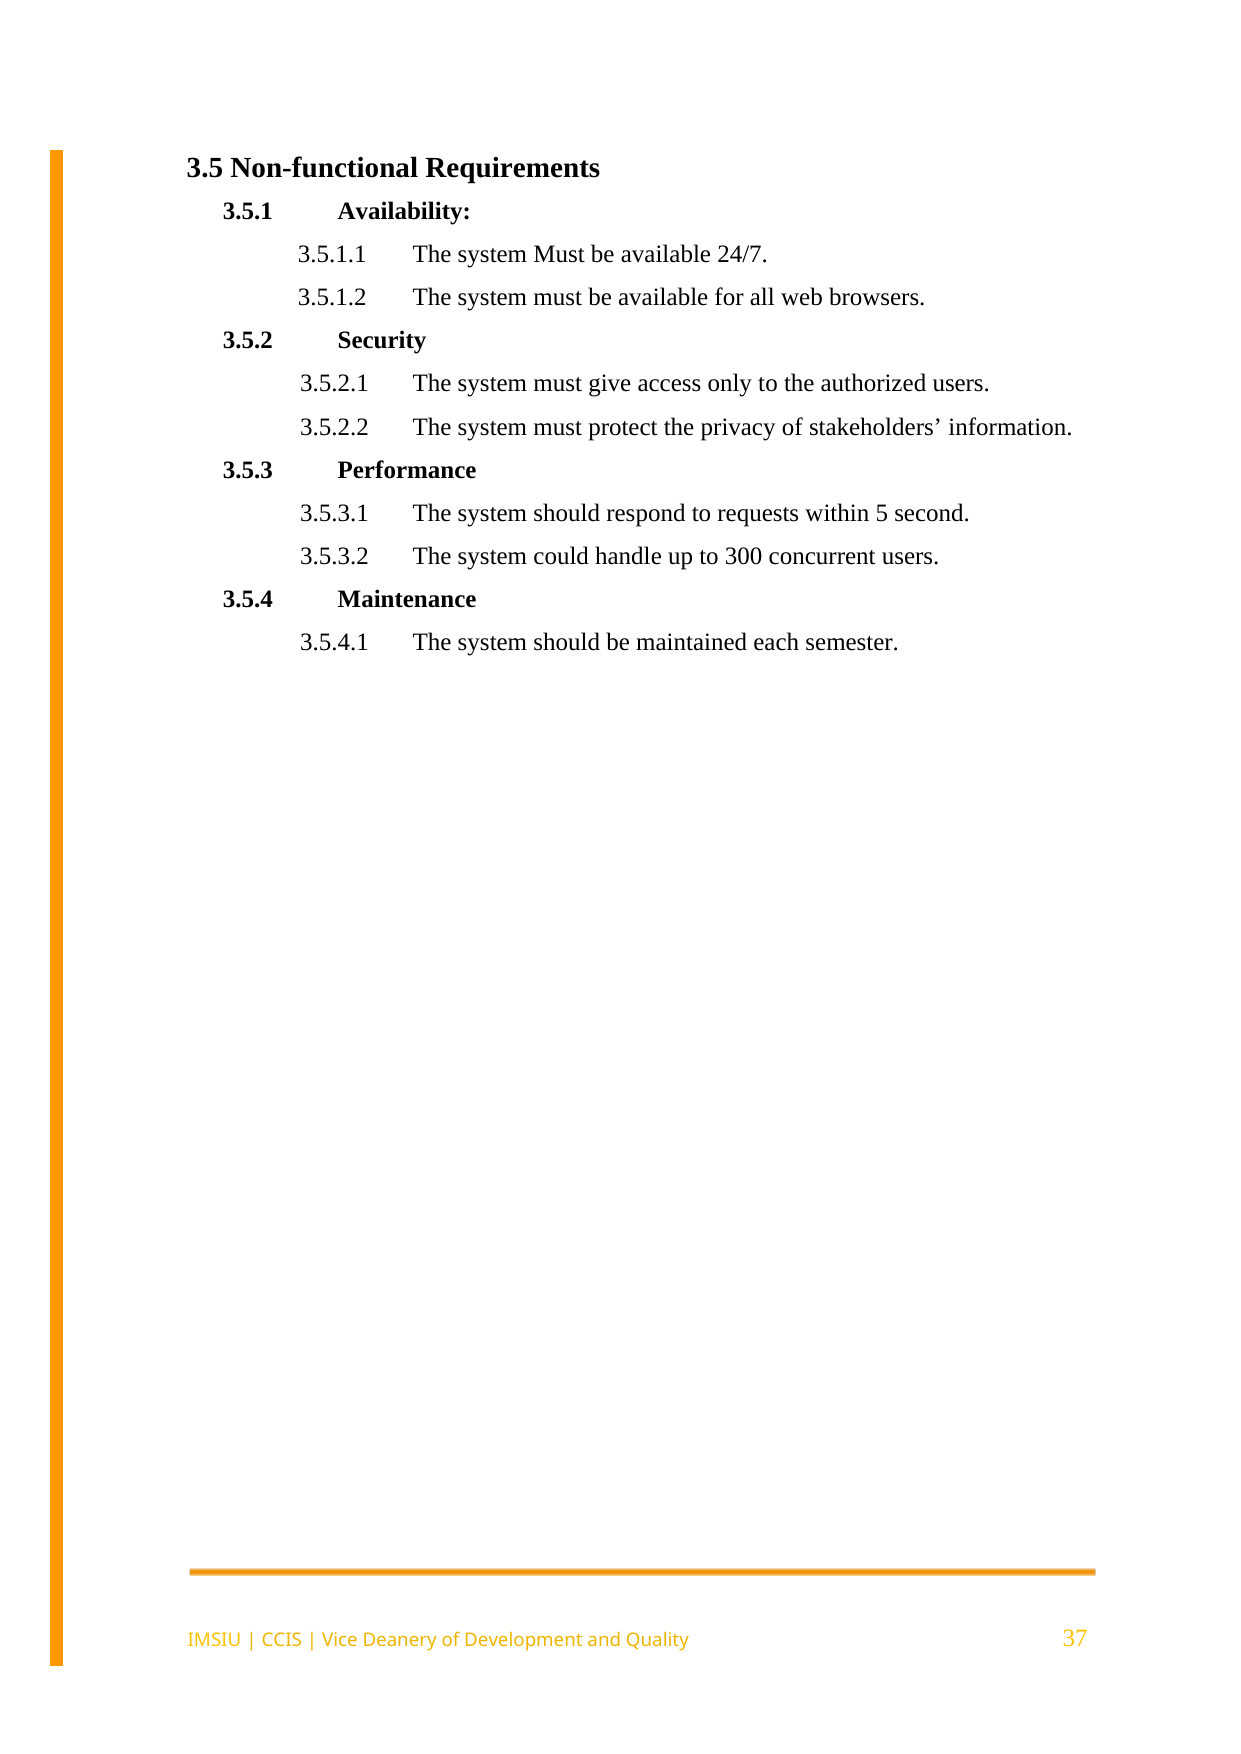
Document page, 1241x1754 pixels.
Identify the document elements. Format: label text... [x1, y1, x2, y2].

list Availability: [223, 196, 1090, 225]
list Maintenance [223, 584, 1090, 613]
list The system must give access only to the authorized users. [300, 368, 1090, 397]
list The system should be maintained each semester. [300, 627, 1090, 656]
list The system must be available for all web browsers. [298, 282, 1090, 311]
list Security [223, 325, 1090, 354]
list The system could handle up to 300 concurrent users. [300, 541, 1090, 570]
list The system must protect the privacy of stakeholders’ information. [300, 412, 1090, 440]
list The system Must be available 24/7. [298, 239, 1090, 268]
subtitle 3.5 Non-functional Requirements [186, 150, 1092, 183]
list The system should respond to requests within 5 second. [300, 498, 1090, 527]
list Performance [223, 455, 1090, 483]
picture [187, 1567, 1100, 1576]
